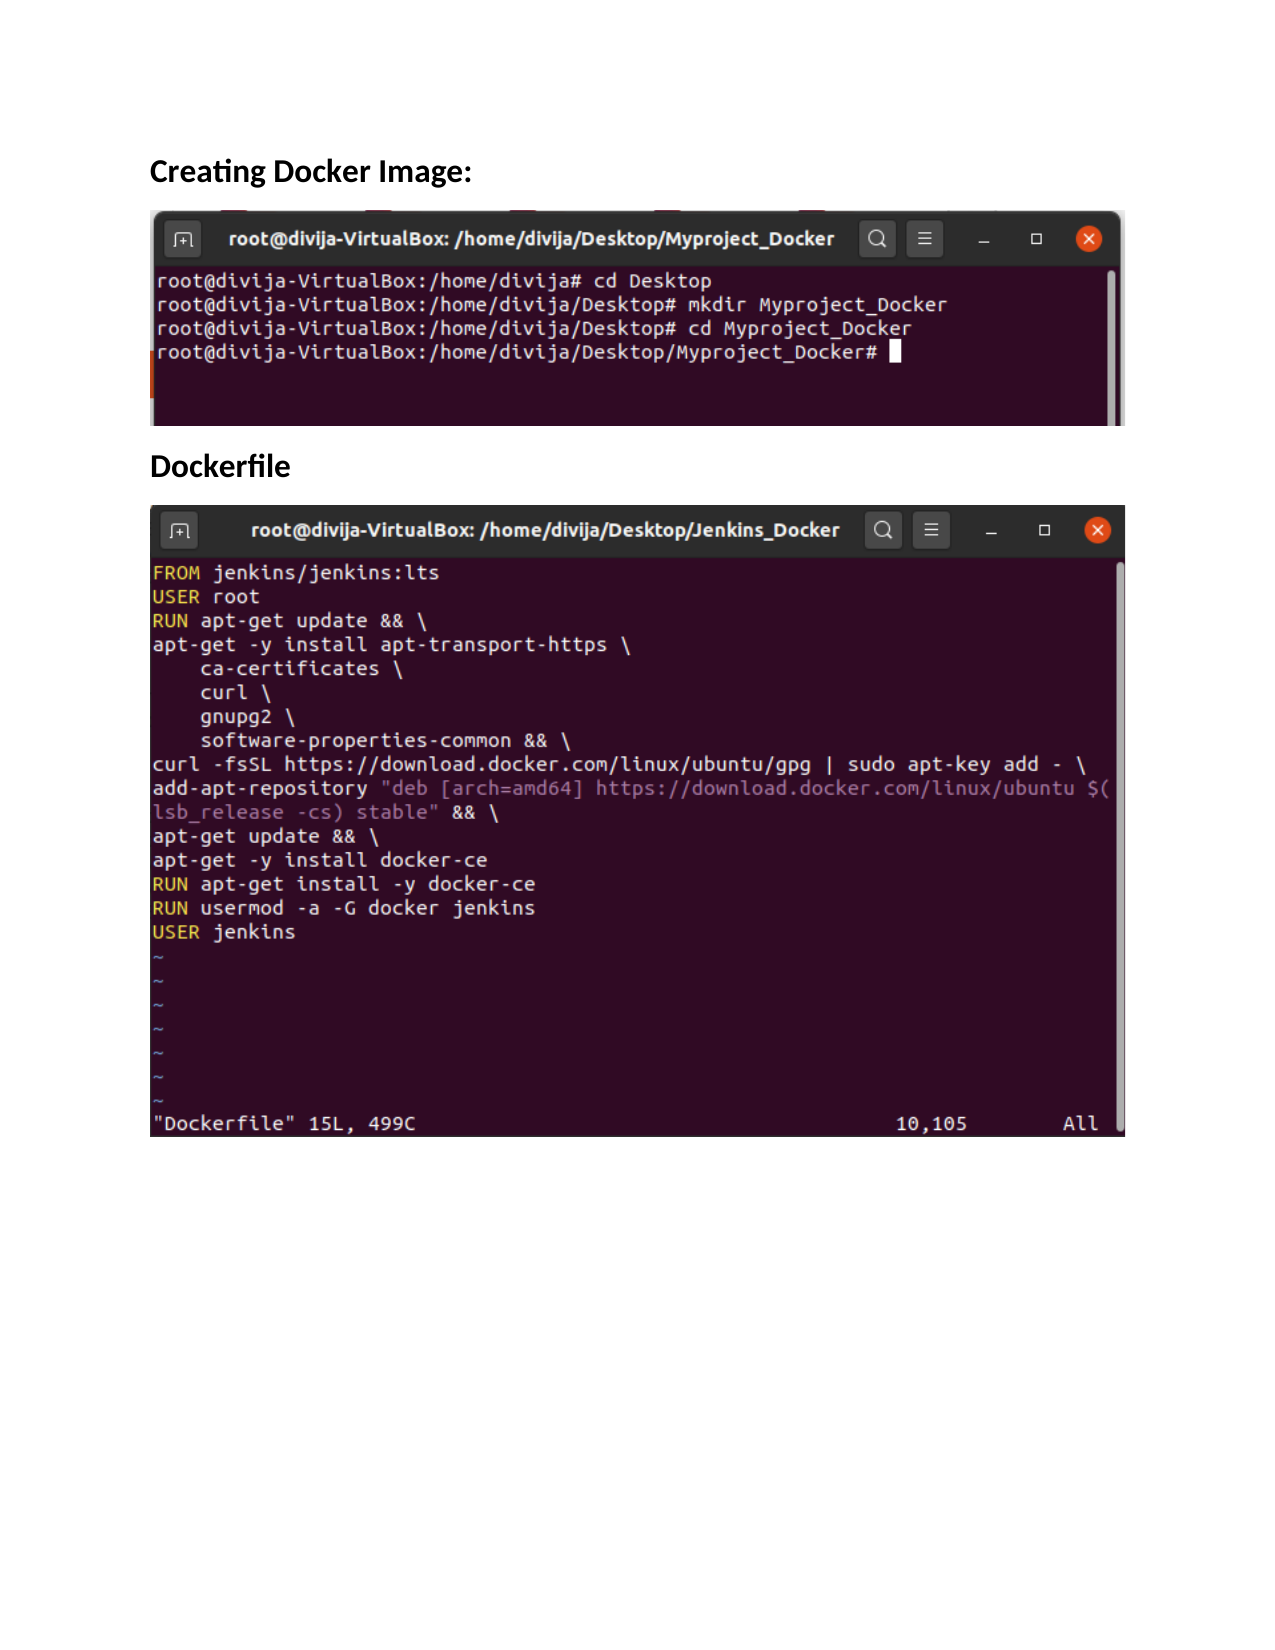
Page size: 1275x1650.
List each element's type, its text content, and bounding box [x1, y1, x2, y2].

text Creating Docker Image: [150, 150, 1125, 191]
picture [150, 210, 1125, 426]
picture [150, 505, 1125, 1137]
text Dockerfile [150, 445, 1125, 485]
